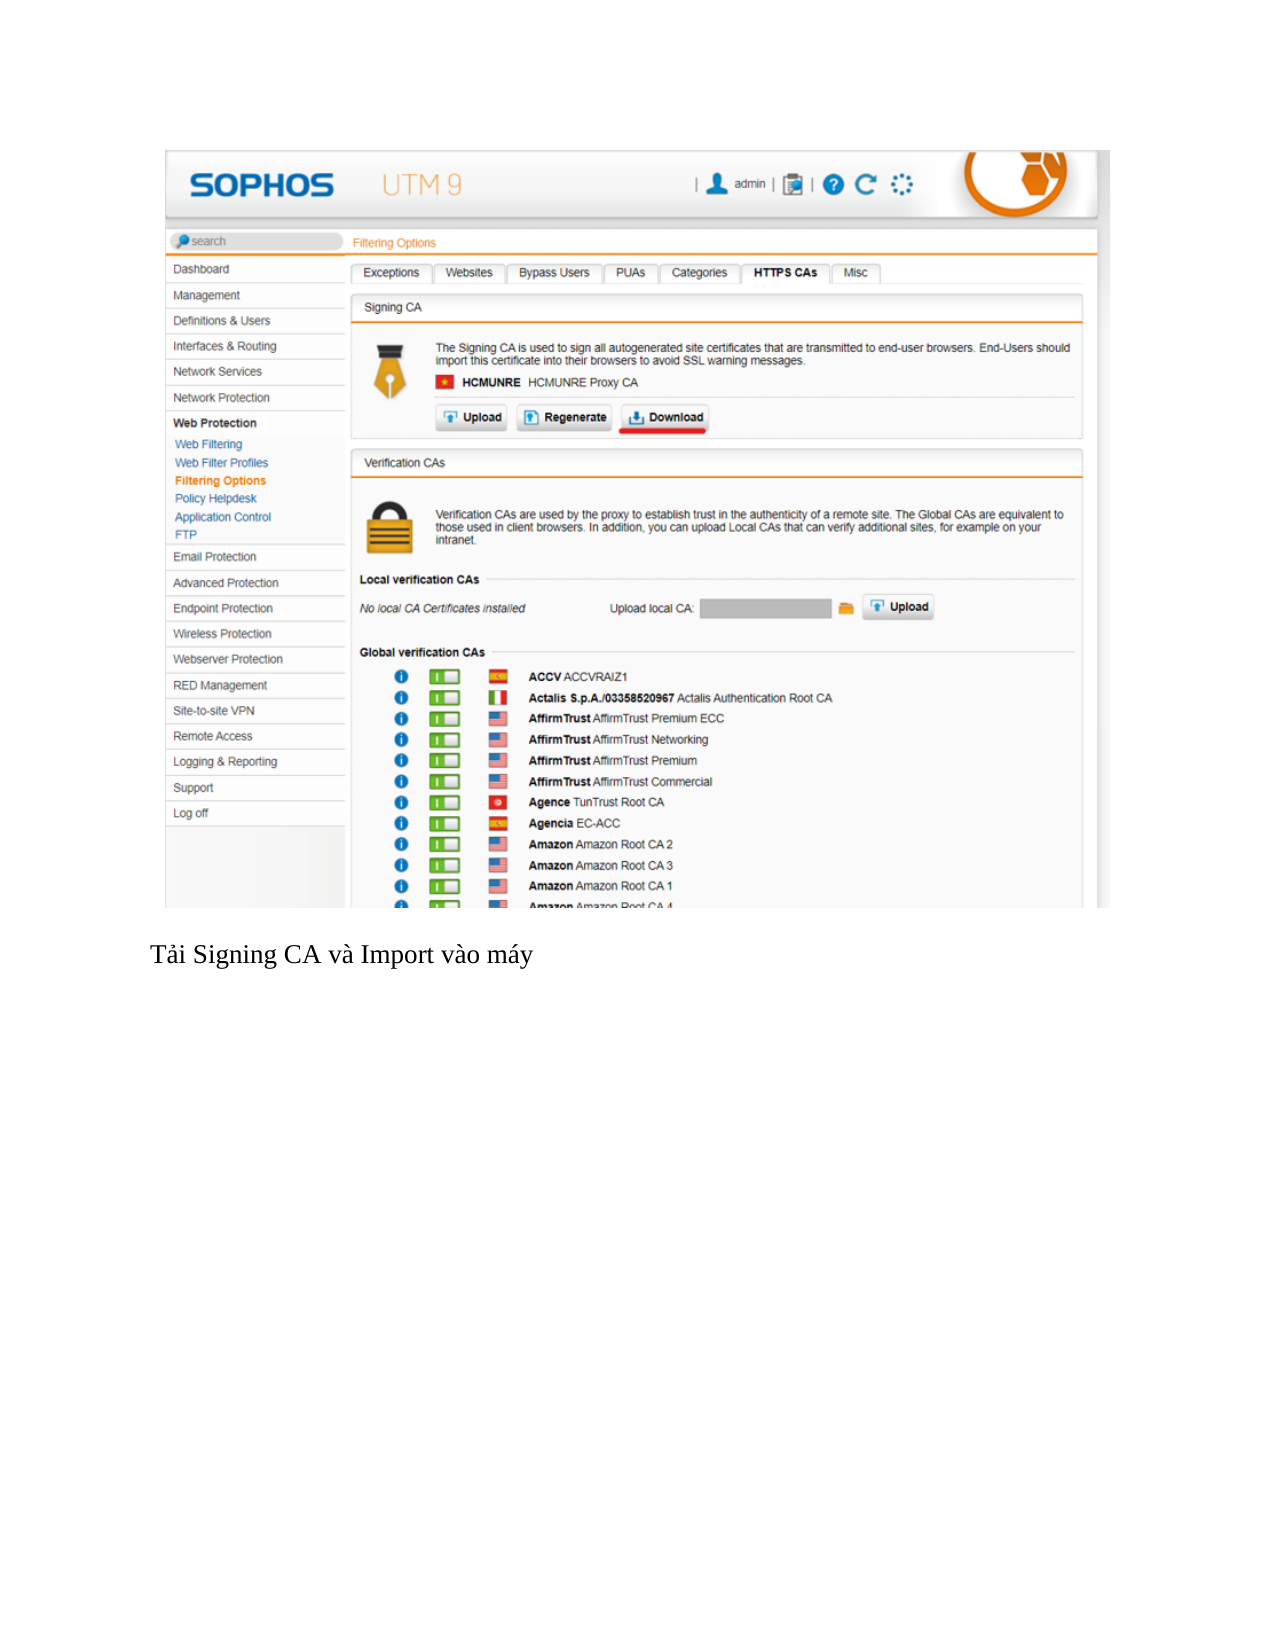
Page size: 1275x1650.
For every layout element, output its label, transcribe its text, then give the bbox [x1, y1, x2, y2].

picture [165, 150, 1111, 908]
text Tải Signing CA và Import vào máy [150, 938, 1125, 969]
